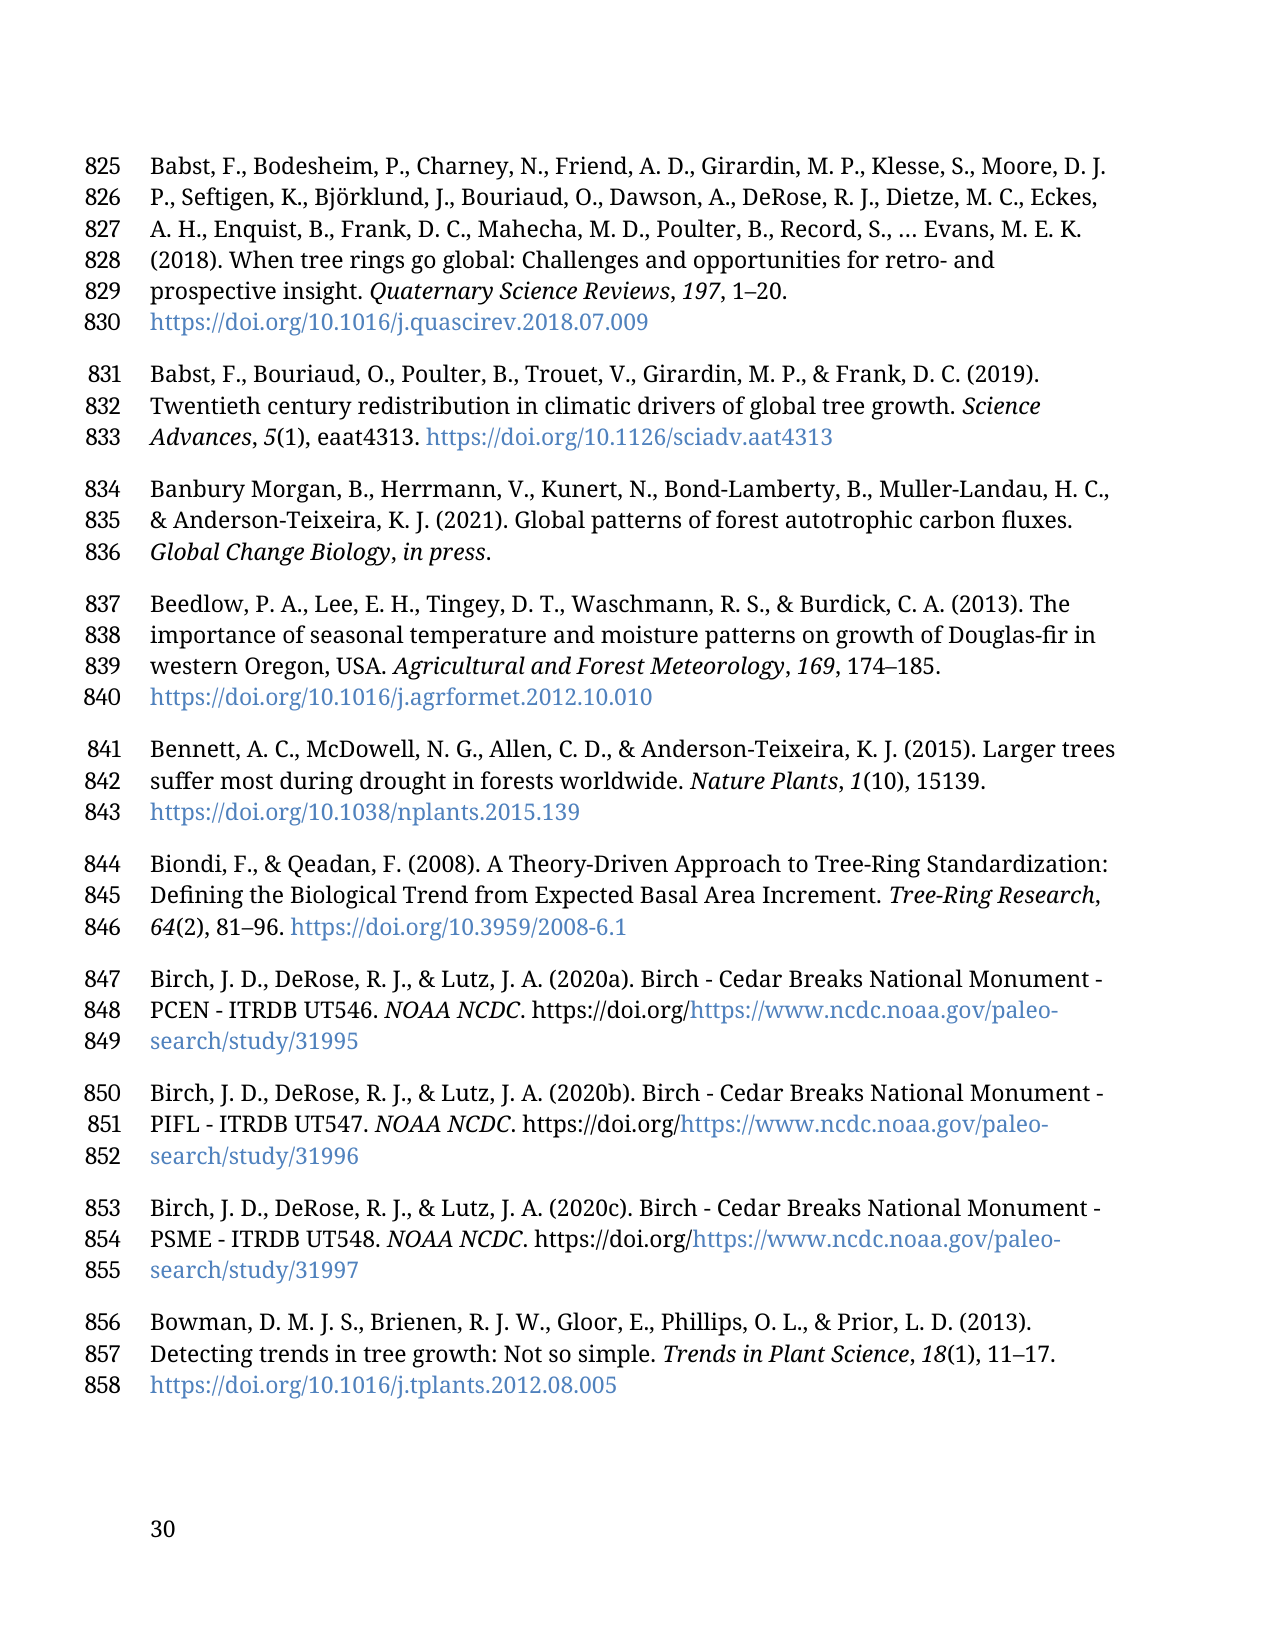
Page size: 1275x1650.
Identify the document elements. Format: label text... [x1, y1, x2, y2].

text Biondi, F., & Qeadan, F. (2008). A Theory-Driven Approach to Tree-Ring Standardization: Defining the Biological Trend from Expected Basal Area Increment. Tree-Ring Research, 64(2), 81–96. https://doi.org/10.3959/2008-6.1 [150, 848, 1125, 942]
text Birch, J. D., DeRose, R. J., & Lutz, J. A. (2020b). Birch - Cedar Breaks National Monument - PIFL - ITRDB UT547. NOAA NCDC. https://doi.org/https://www.ncdc.noaa.gov/paleo-search/study/31996 [150, 1077, 1125, 1171]
text Banbury Morgan, B., Herrmann, V., Kunert, N., Bond-Lamberty, B., Muller-Landau, H. C., & Anderson-Teixeira, K. J. (2021). Global patterns of forest autotrophic carbon fluxes. Global Change Biology, in press. [150, 473, 1125, 567]
text Beedlow, P. A., Lee, E. H., Tingey, D. T., Waschmann, R. S., & Burdick, C. A. (2013). The importance of seasonal temperature and moisture patterns on growth of Douglas-fir in western Oregon, USA. Agricultural and Forest Meteorology, 169, 174–185. https://doi.org/10.1016/j.agrformet.2012.10.010 [150, 587, 1125, 712]
text Birch, J. D., DeRose, R. J., & Lutz, J. A. (2020a). Birch - Cedar Breaks National Monument - PCEN - ITRDB UT546. NOAA NCDC. https://doi.org/https://www.ncdc.noaa.gov/paleo-search/study/31995 [150, 962, 1125, 1056]
text Babst, F., Bodesheim, P., Charney, N., Friend, A. D., Girardin, M. P., Klesse, S., Moore, D. J. P., Seftigen, K., Björklund, J., Bouriaud, O., Dawson, A., DeRose, R. J., Dietze, M. C., Eckes, A. H., Enquist, B., Frank, D. C., Mahecha, M. D., Poulter, B., Record, S., … Evans, M. E. K. (2018). When tree rings go global: Challenges and opportunities for retro- and prospective insight. Quaternary Science Reviews, 197, 1–20. https://doi.org/10.1016/j.quascirev.2018.07.009 [150, 150, 1125, 337]
text Bennett, A. C., McDowell, N. G., Allen, C. D., & Anderson-Teixeira, K. J. (2015). Larger trees suffer most during drought in forests worldwide. Nature Plants, 1(10), 15139. https://doi.org/10.1038/nplants.2015.139 [150, 733, 1125, 827]
text Babst, F., Bouriaud, O., Poulter, B., Trouet, V., Girardin, M. P., & Frank, D. C. (2019). Twentieth century redistribution in climatic drivers of global tree growth. Science Advances, 5(1), eaat4313. https://doi.org/10.1126/sciadv.aat4313 [150, 358, 1125, 452]
text Birch, J. D., DeRose, R. J., & Lutz, J. A. (2020c). Birch - Cedar Breaks National Monument - PSME - ITRDB UT548. NOAA NCDC. https://doi.org/https://www.ncdc.noaa.gov/paleo-search/study/31997 [150, 1192, 1125, 1285]
text Bowman, D. M. J. S., Brienen, R. J. W., Gloor, E., Phillips, O. L., & Prior, L. D. (2013). Detecting trends in tree growth: Not so simple. Trends in Plant Science, 18(1), 11–17. https://doi.org/10.1016/j.tplants.2012.08.005 [150, 1306, 1125, 1400]
